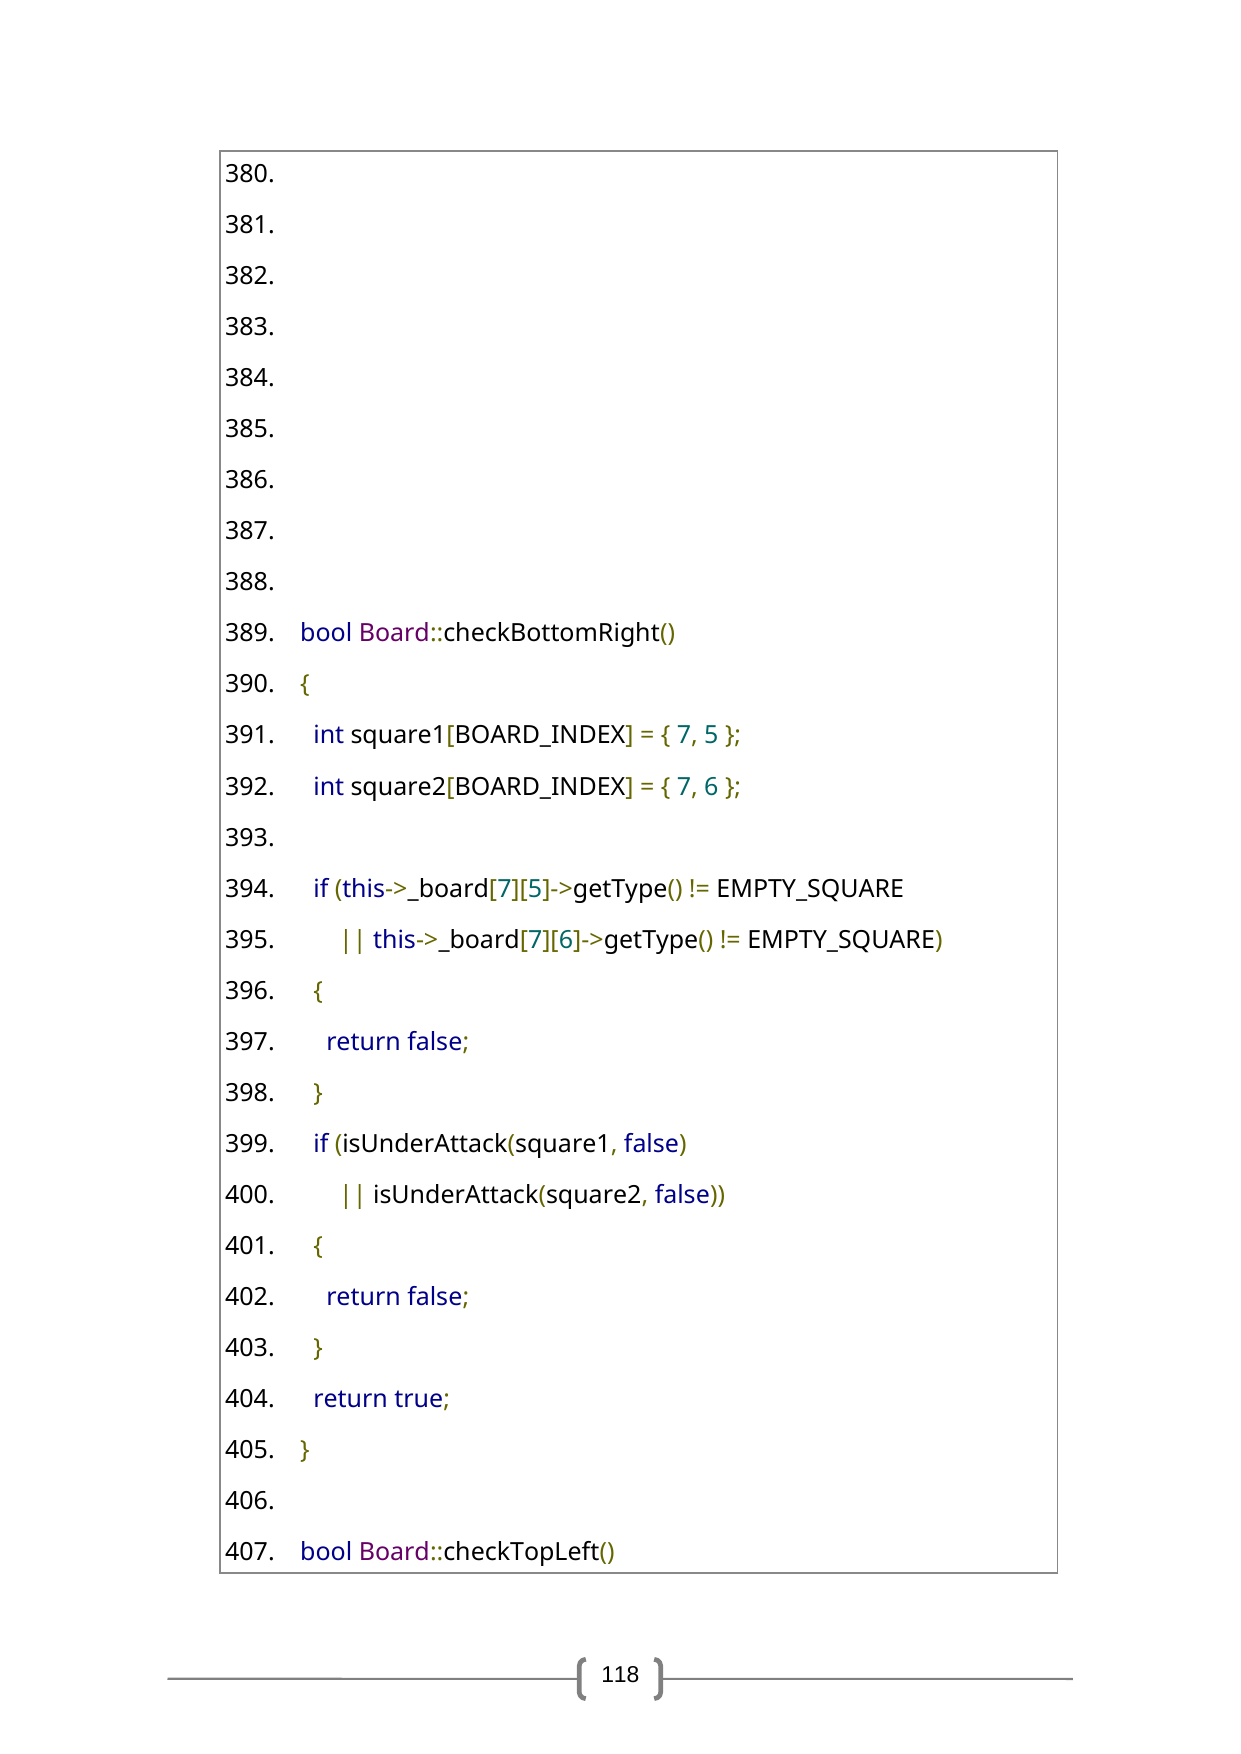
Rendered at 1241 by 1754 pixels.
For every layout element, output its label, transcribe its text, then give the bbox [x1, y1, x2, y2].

list return true; [221, 1375, 1057, 1415]
list { [221, 1222, 1057, 1262]
list { [221, 660, 1057, 700]
list if (isUnderAttack(square1, false) [221, 1120, 1057, 1159]
list } [221, 1324, 1057, 1364]
list } [221, 1426, 1057, 1466]
list if (this->_board[7][5]->getType() != EMPTY_SQUARE [221, 864, 1057, 904]
list return false; [221, 1273, 1057, 1313]
list { [221, 967, 1057, 1006]
list } [221, 1069, 1057, 1108]
list bool Board::checkBottomRight() [221, 609, 1057, 649]
list || this->_board[7][6]->getType() != EMPTY_SQUARE) [221, 916, 1057, 955]
list int square1[BOARD_INDEX] = { 7, 5 }; [221, 711, 1057, 751]
list int square2[BOARD_INDEX] = { 7, 6 }; [221, 762, 1057, 802]
list bool Board::checkTopLeft() [221, 1528, 1057, 1572]
list return false; [221, 1018, 1057, 1057]
list || isUnderAttack(square2, false)) [221, 1171, 1057, 1211]
